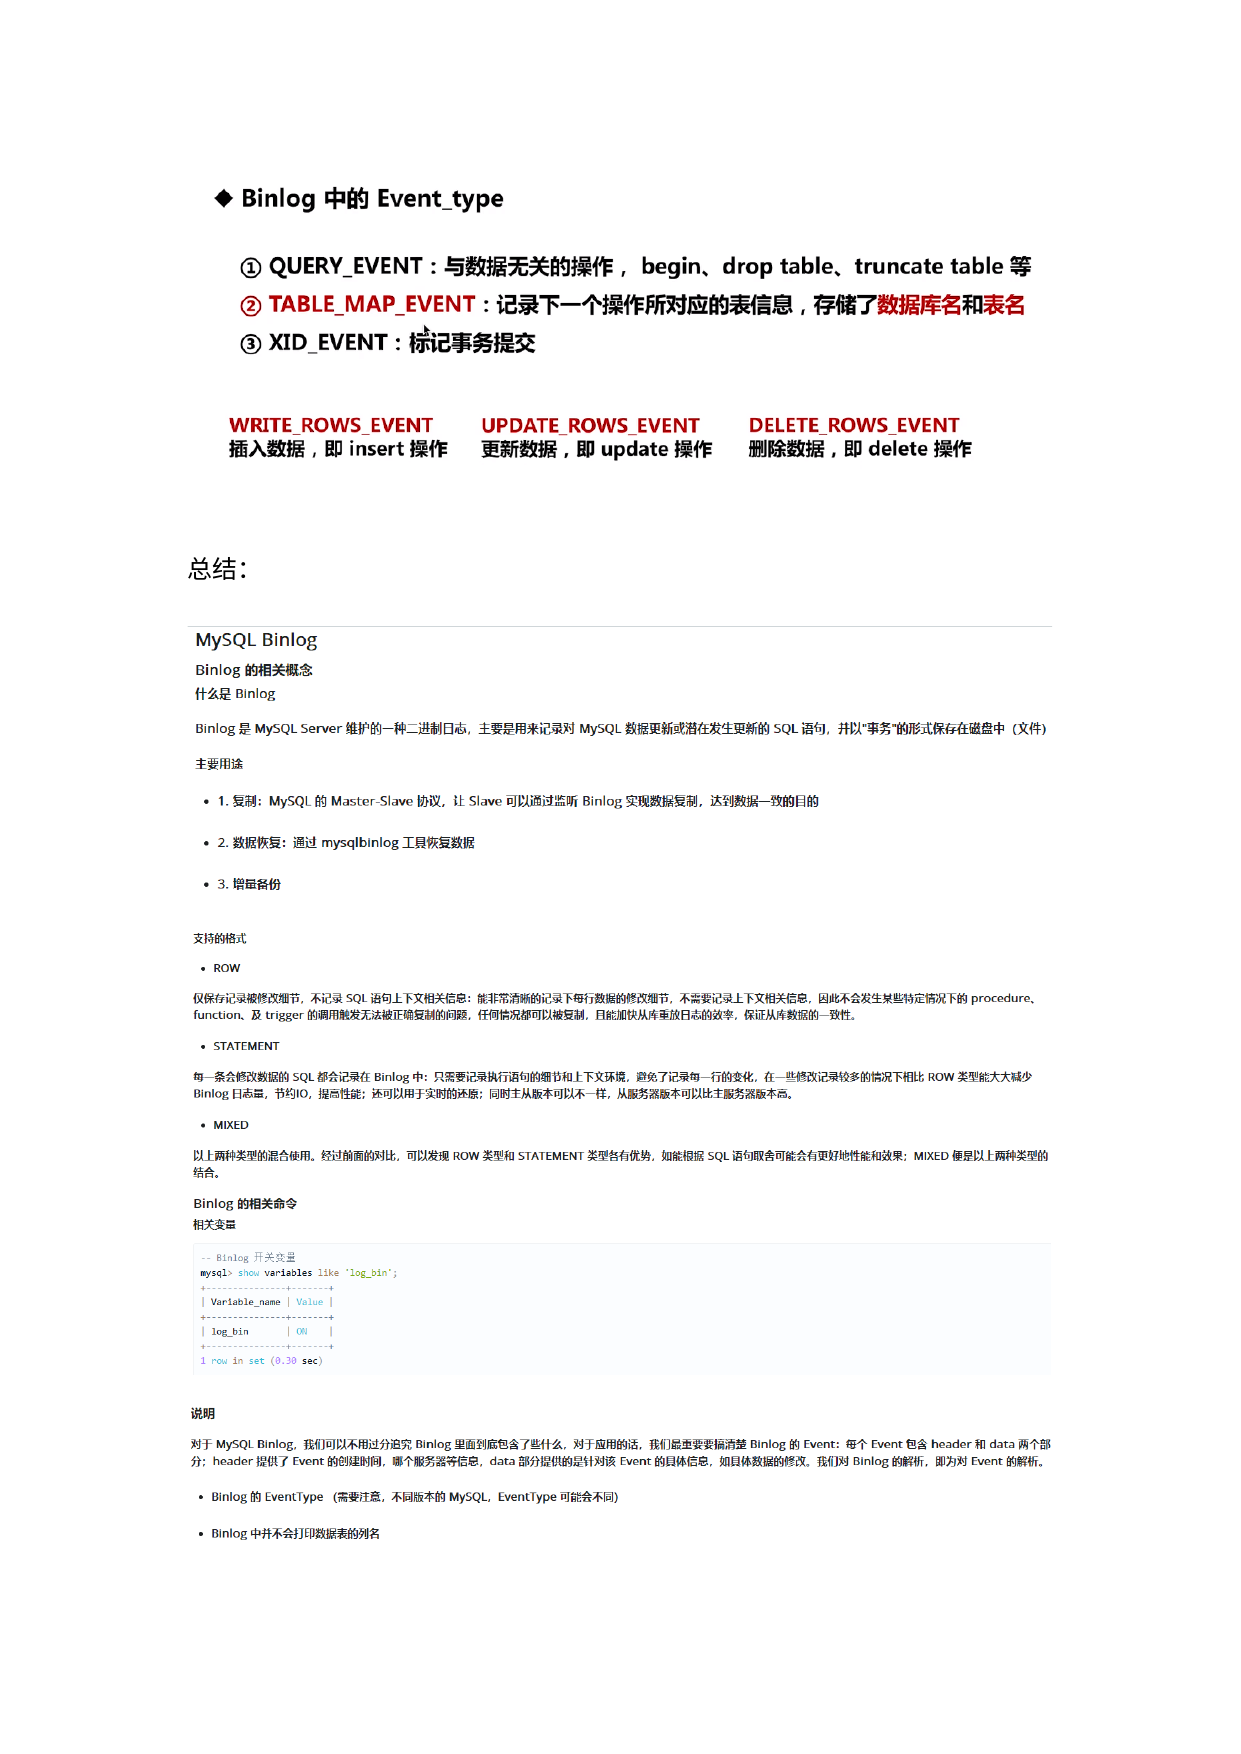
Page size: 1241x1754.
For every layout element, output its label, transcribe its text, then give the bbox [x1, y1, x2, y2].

picture [187, 176, 1053, 505]
picture [187, 626, 1053, 898]
picture [187, 1401, 1053, 1550]
list 总结： [187, 535, 1053, 600]
picture [187, 928, 1051, 1375]
